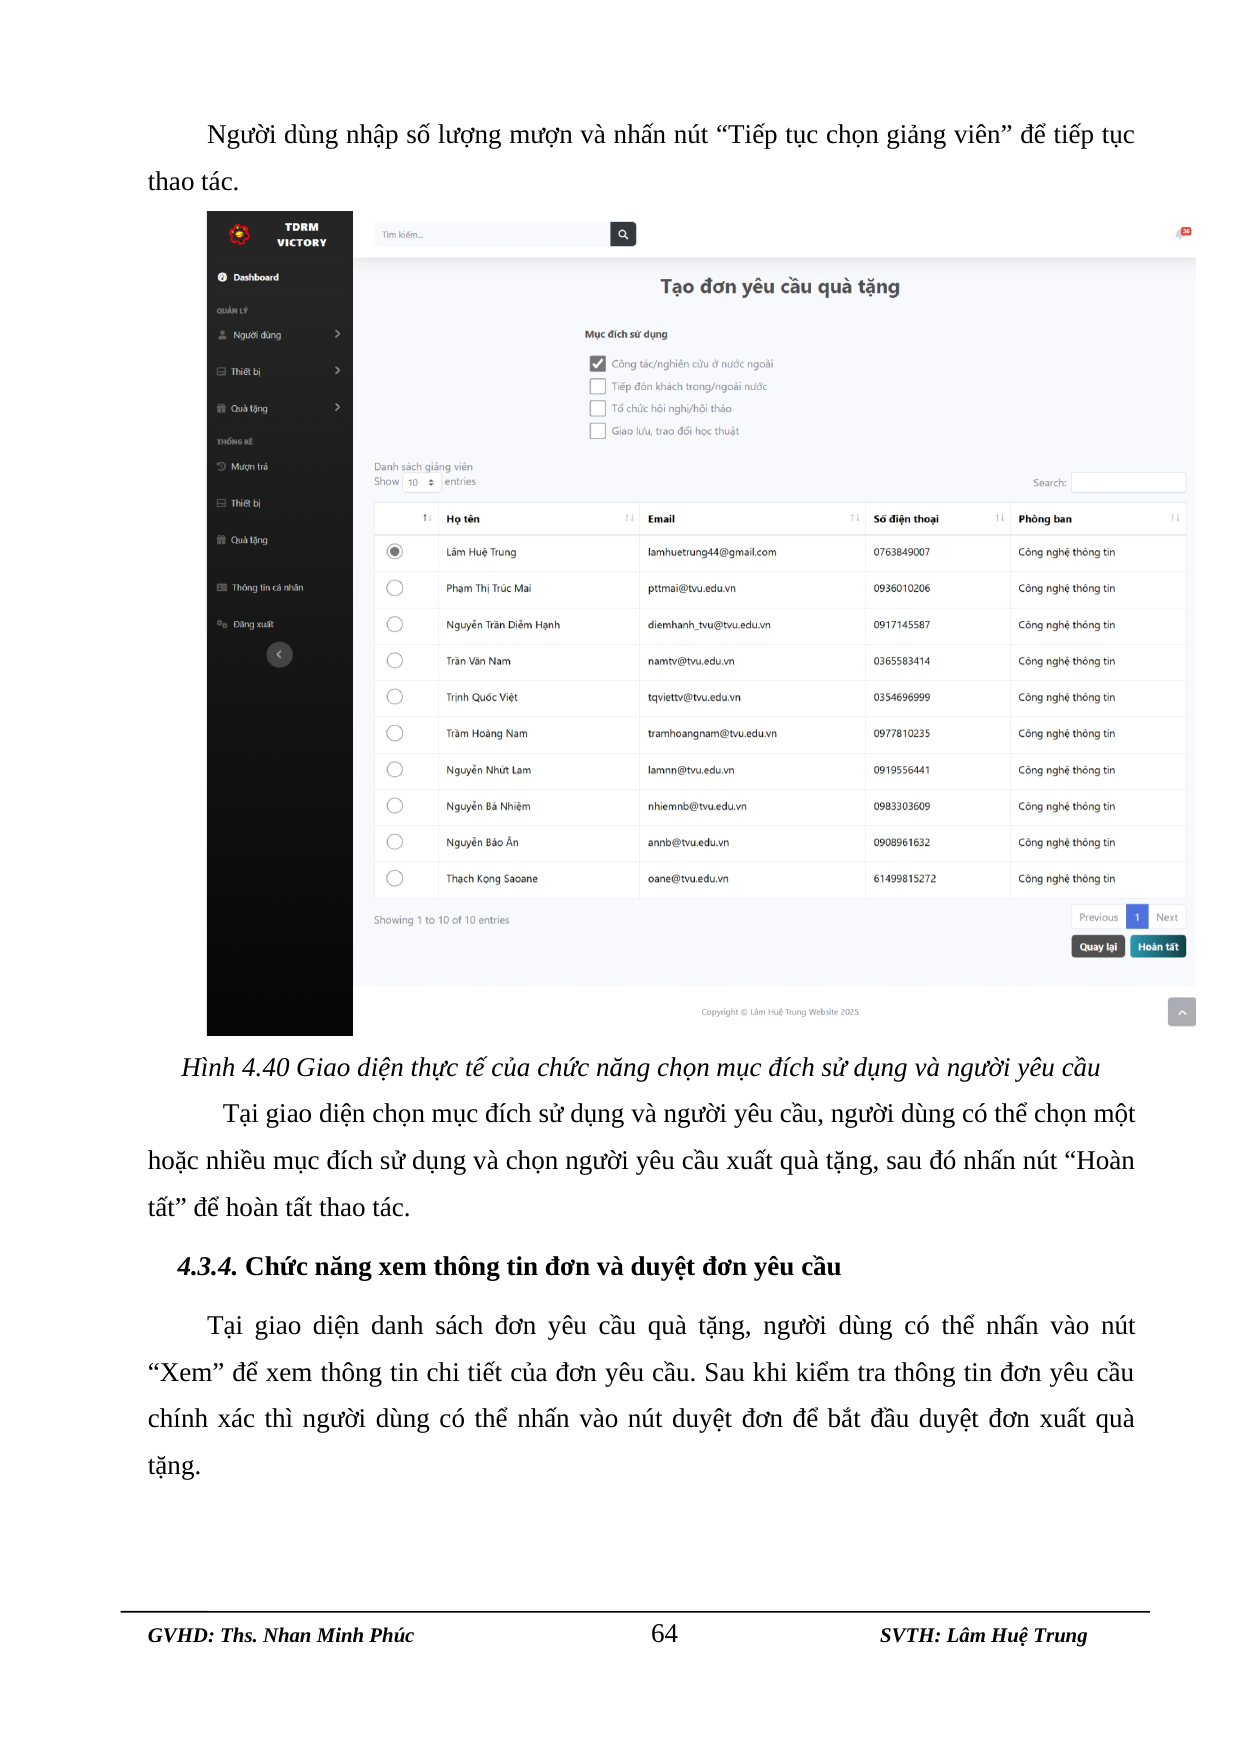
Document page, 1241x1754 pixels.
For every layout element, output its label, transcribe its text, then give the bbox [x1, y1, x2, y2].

subtitle Chức năng xem thông tin đơn và duyệt đơn yêu cầu [177, 1250, 1137, 1281]
picture [206, 211, 1197, 1036]
text Tại giao diện danh sách đơn yêu cầu quà tặng, người dùng có thể nhấn vào nút “Xem” để xem thông tin chi tiết của đơn yêu cầu. Sau khi kiểm tra thông tin đơn yêu cầu chính xác thì người dùng có thể nhấn vào nút duyệt đơn để bắt đầu duyệt đơn xuất quà tặng. [148, 1309, 1137, 1480]
text Người dùng nhập số lượng mượn và nhấn nút “Tiếp tục chọn giảng viên” để tiếp tục thao tác. [148, 118, 1137, 196]
text Tại giao diện chọn mục đích sử dụng và người yêu cầu, người dùng có thể chọn một hoặc nhiều mục đích sử dụng và chọn người yêu cầu xuất quà tặng, sau đó nhấn nút “Hoàn tất” để hoàn tất thao tác. [148, 1097, 1137, 1222]
